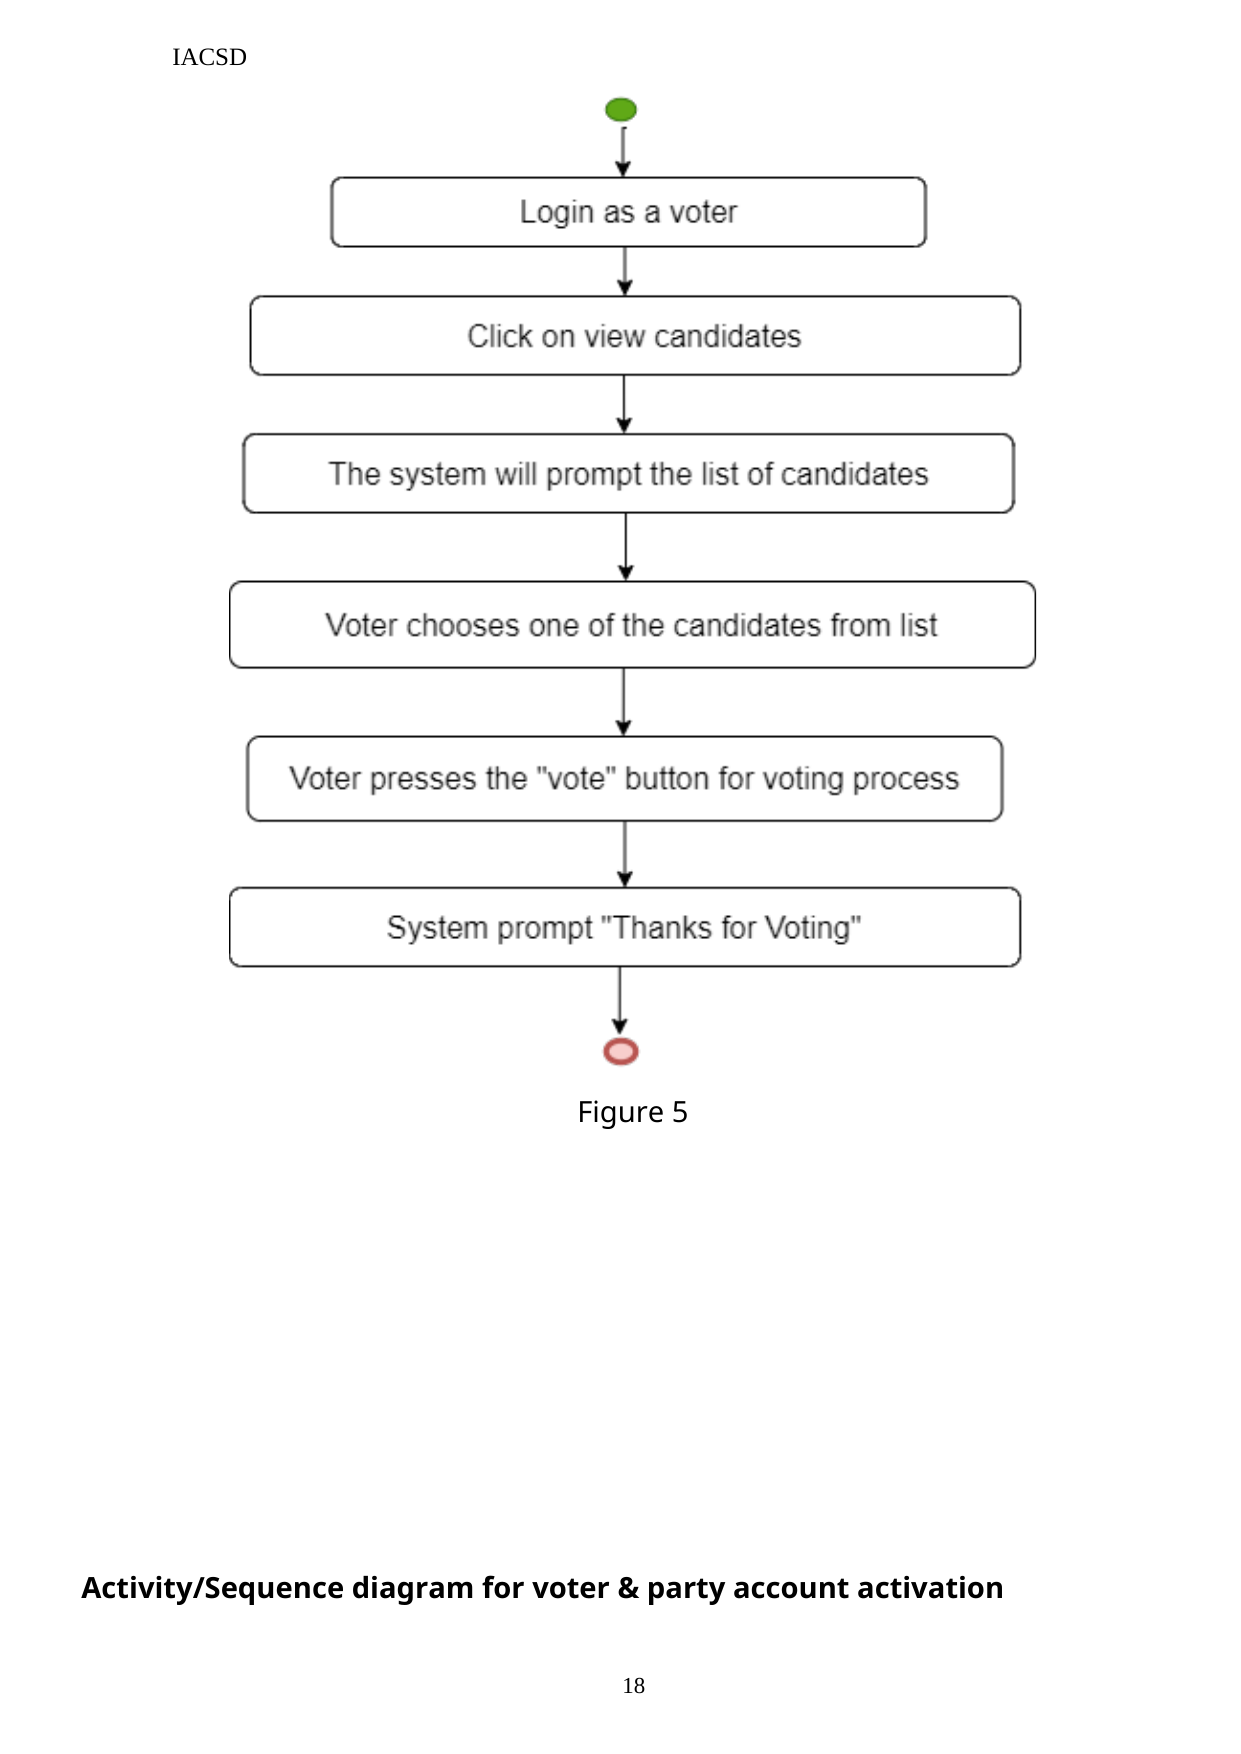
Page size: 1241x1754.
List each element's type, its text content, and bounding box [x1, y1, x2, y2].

picture [229, 91, 1037, 1073]
text Activity/Sequence diagram for voter & party account activation [81, 1567, 1184, 1607]
text Figure 5 [81, 1091, 1184, 1131]
